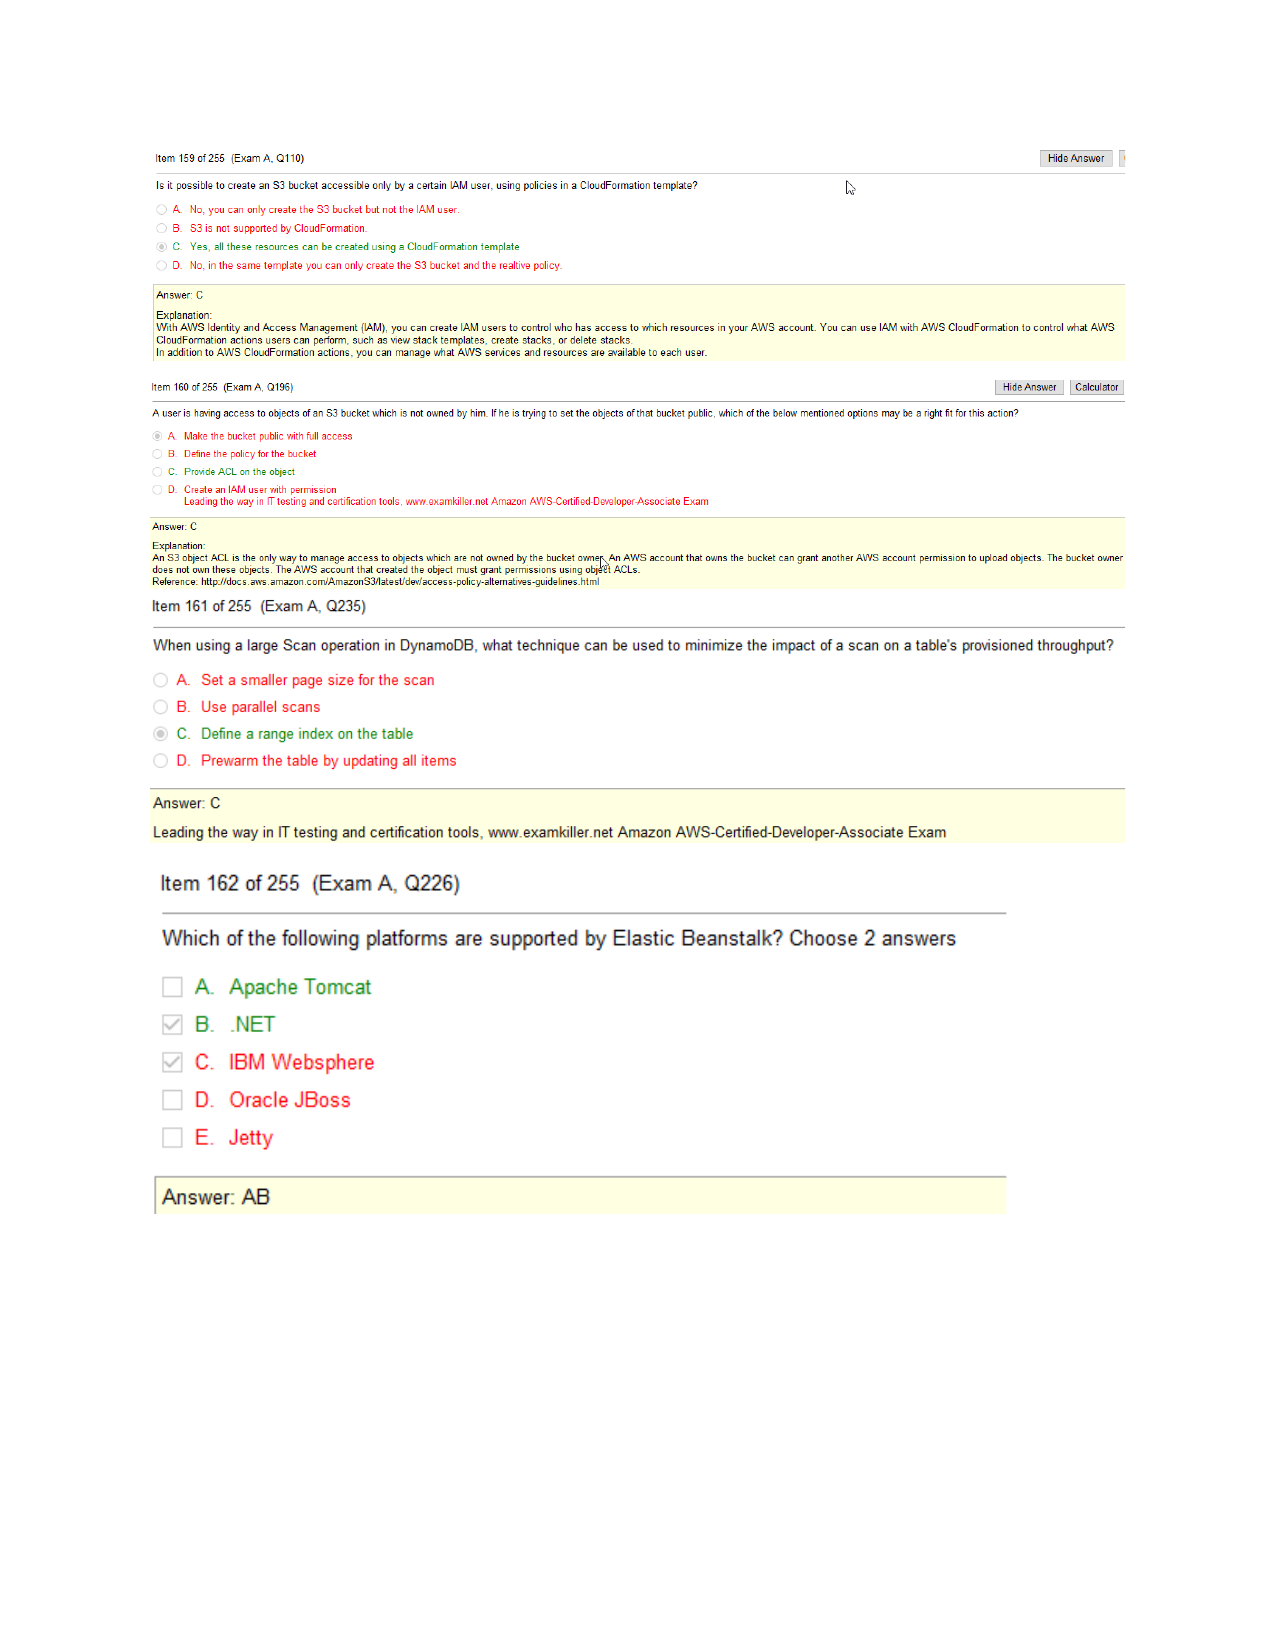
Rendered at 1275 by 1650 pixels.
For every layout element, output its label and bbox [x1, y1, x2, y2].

picture [150, 590, 1125, 843]
picture [150, 380, 1125, 589]
picture [150, 150, 1125, 361]
picture [150, 861, 1007, 1214]
